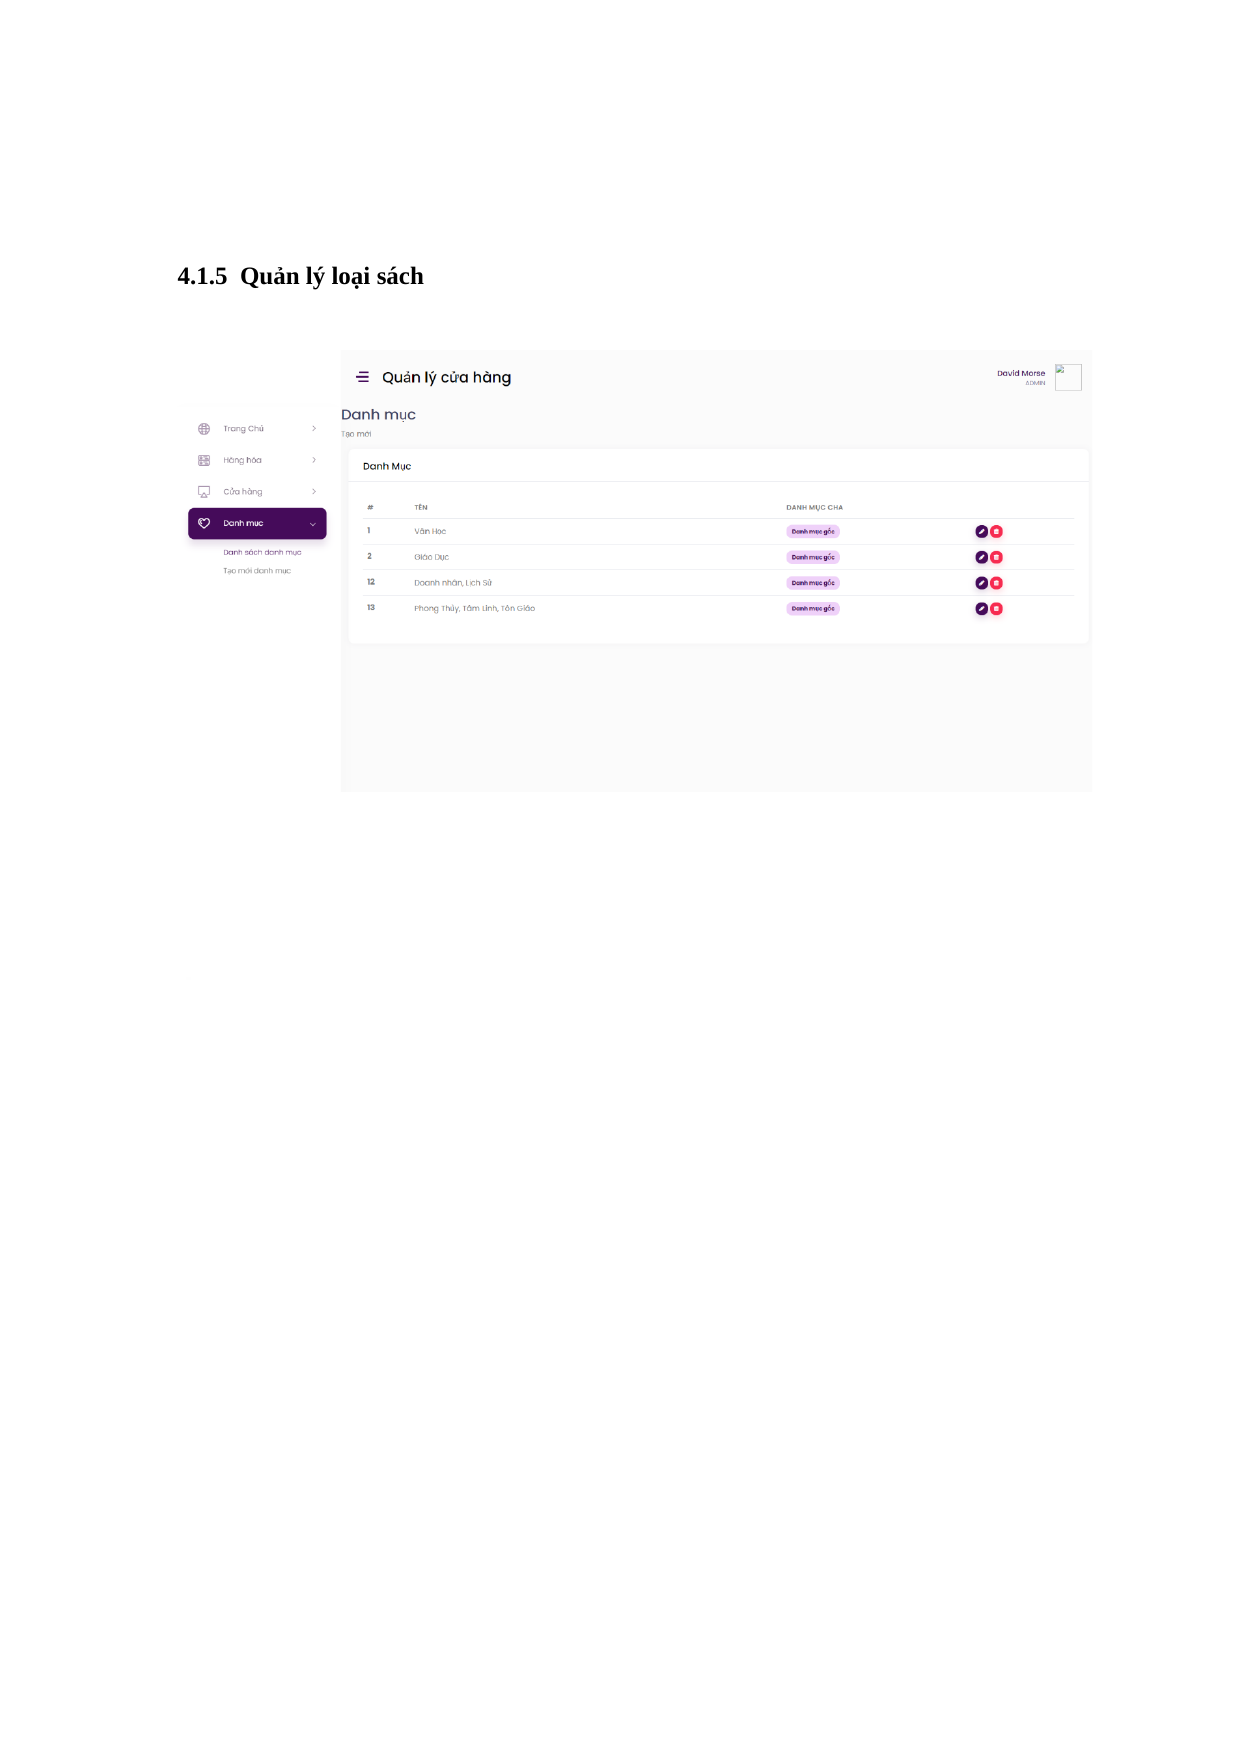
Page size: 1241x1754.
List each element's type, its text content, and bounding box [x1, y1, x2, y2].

subtitle 4.1.5 Quản lý loại sách [177, 261, 1092, 289]
picture [177, 350, 1093, 792]
